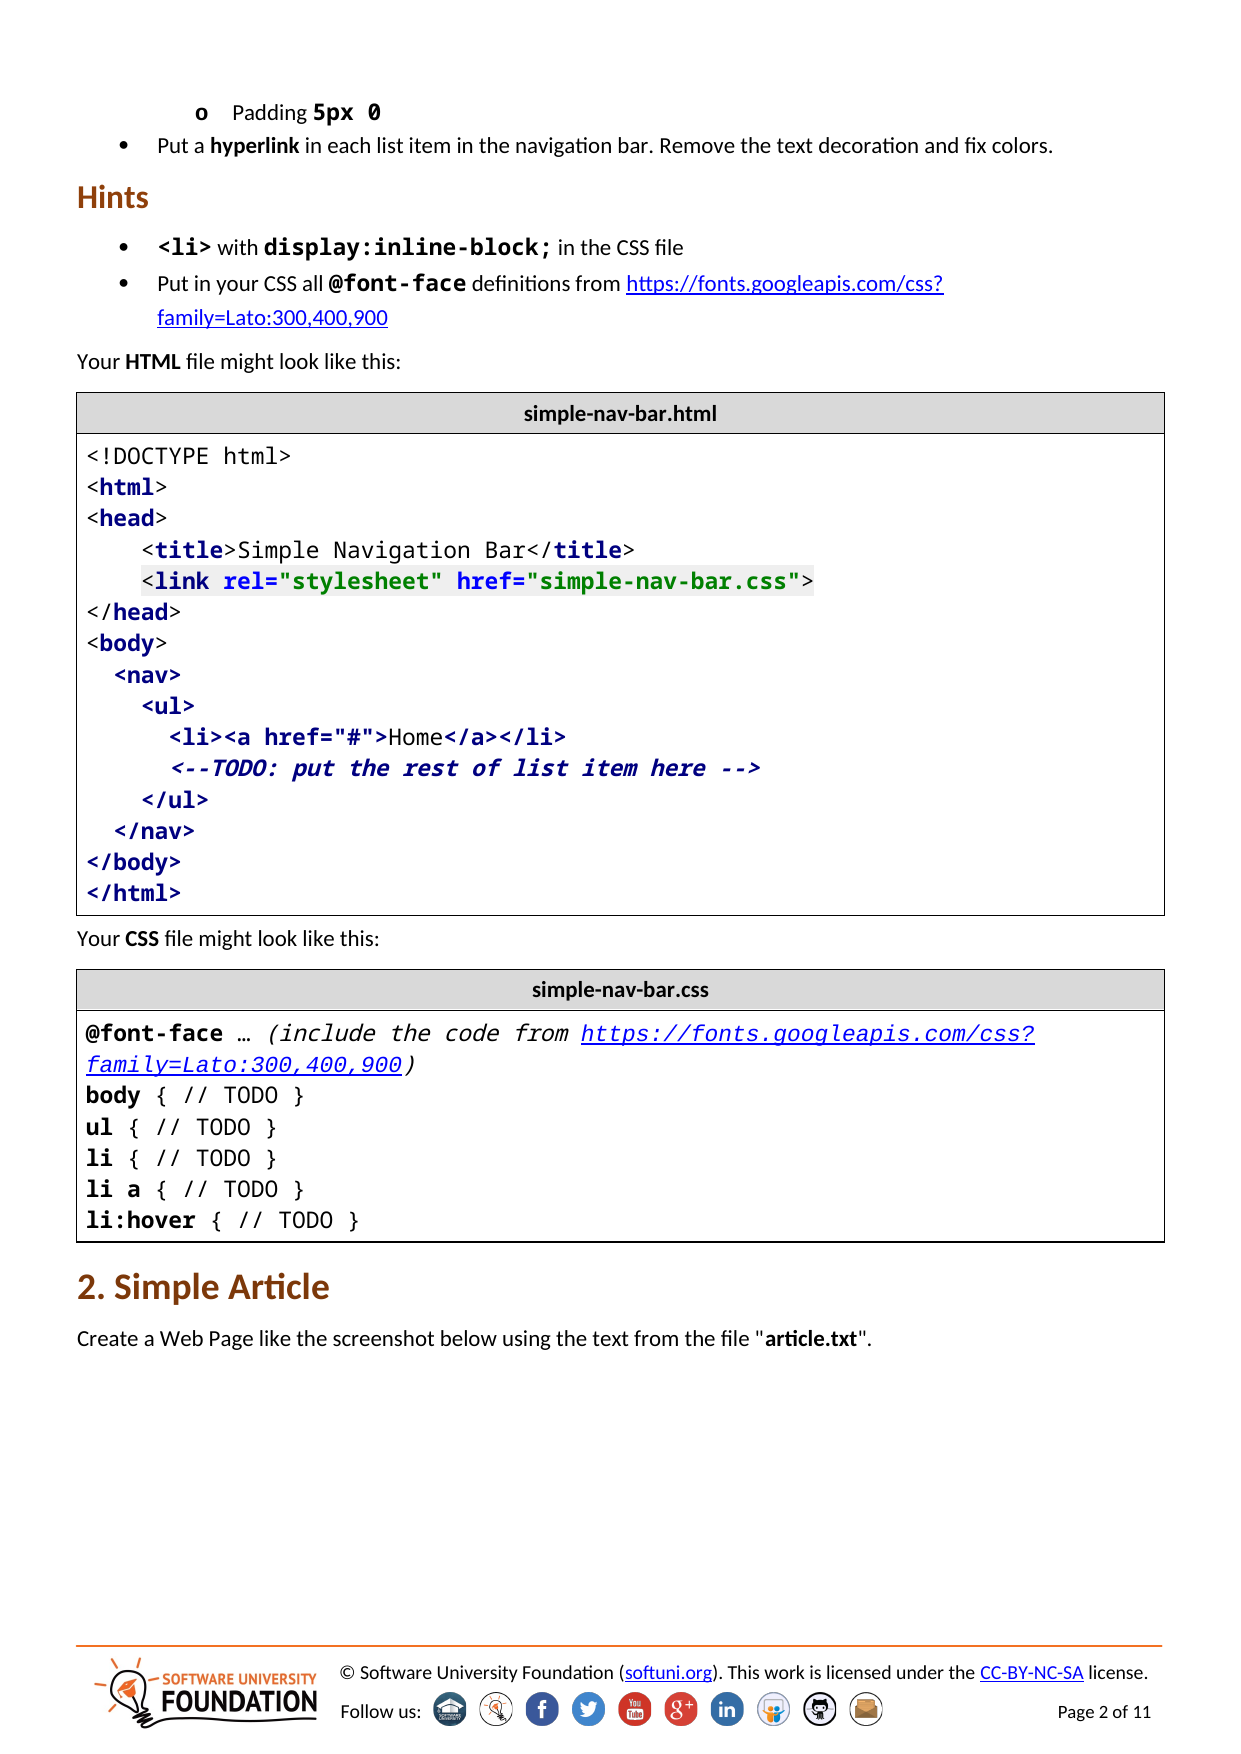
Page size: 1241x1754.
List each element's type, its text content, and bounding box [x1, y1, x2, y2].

list Padding 5px 0 [194, 95, 1163, 127]
picture [93, 1656, 317, 1729]
picture [525, 1692, 559, 1726]
list Put a hyperlink in each list item in the navigation bar. Remove the text decoration and fix colors. [119, 131, 1163, 159]
picture [757, 1692, 790, 1726]
picture [849, 1692, 883, 1726]
text Create a Web Page like the screenshot below using the text from the file "article.txt". [77, 1324, 1163, 1352]
picture [803, 1692, 837, 1726]
text Your CSS file might look like this: [77, 924, 1163, 952]
table_header simple-nav-bar.html [77, 393, 1164, 433]
table_header simple-nav-bar.css [77, 970, 1164, 1009]
table_cell <!DOCTYPE html> <html> <head> <title>Simple Navigation Bar</title> <link rel="stylesheet" href="simple-nav-bar.css"> </head> <body> <nav> <ul> <li><a href="#">Home</a></li> <--TODO: put the rest of list item here --> </ul> </nav> </body> </html> [77, 434, 1164, 914]
picture [710, 1692, 744, 1726]
picture [433, 1692, 467, 1726]
picture [572, 1692, 605, 1726]
text Your HTML file might look like this: [77, 347, 1163, 375]
subtitle Hints [77, 176, 1163, 217]
picture [664, 1692, 698, 1726]
list <li> with display:inline-block; in the CSS file [119, 231, 1163, 262]
table_cell @font-face … (include the code from https://fonts.googleapis.com/css?family=Lato:300,400,900) body { // TODO } ul { // TODO } li { // TODO } li a { // TODO } li:hover { // TODO } [77, 1011, 1164, 1241]
list Put in your CSS all @font-face definitions from https://fonts.googleapis.com/css?family=Lato:300,400,900 [119, 267, 1163, 331]
picture [618, 1692, 652, 1726]
subtitle Simple Article [77, 1263, 1163, 1309]
picture [479, 1692, 513, 1726]
